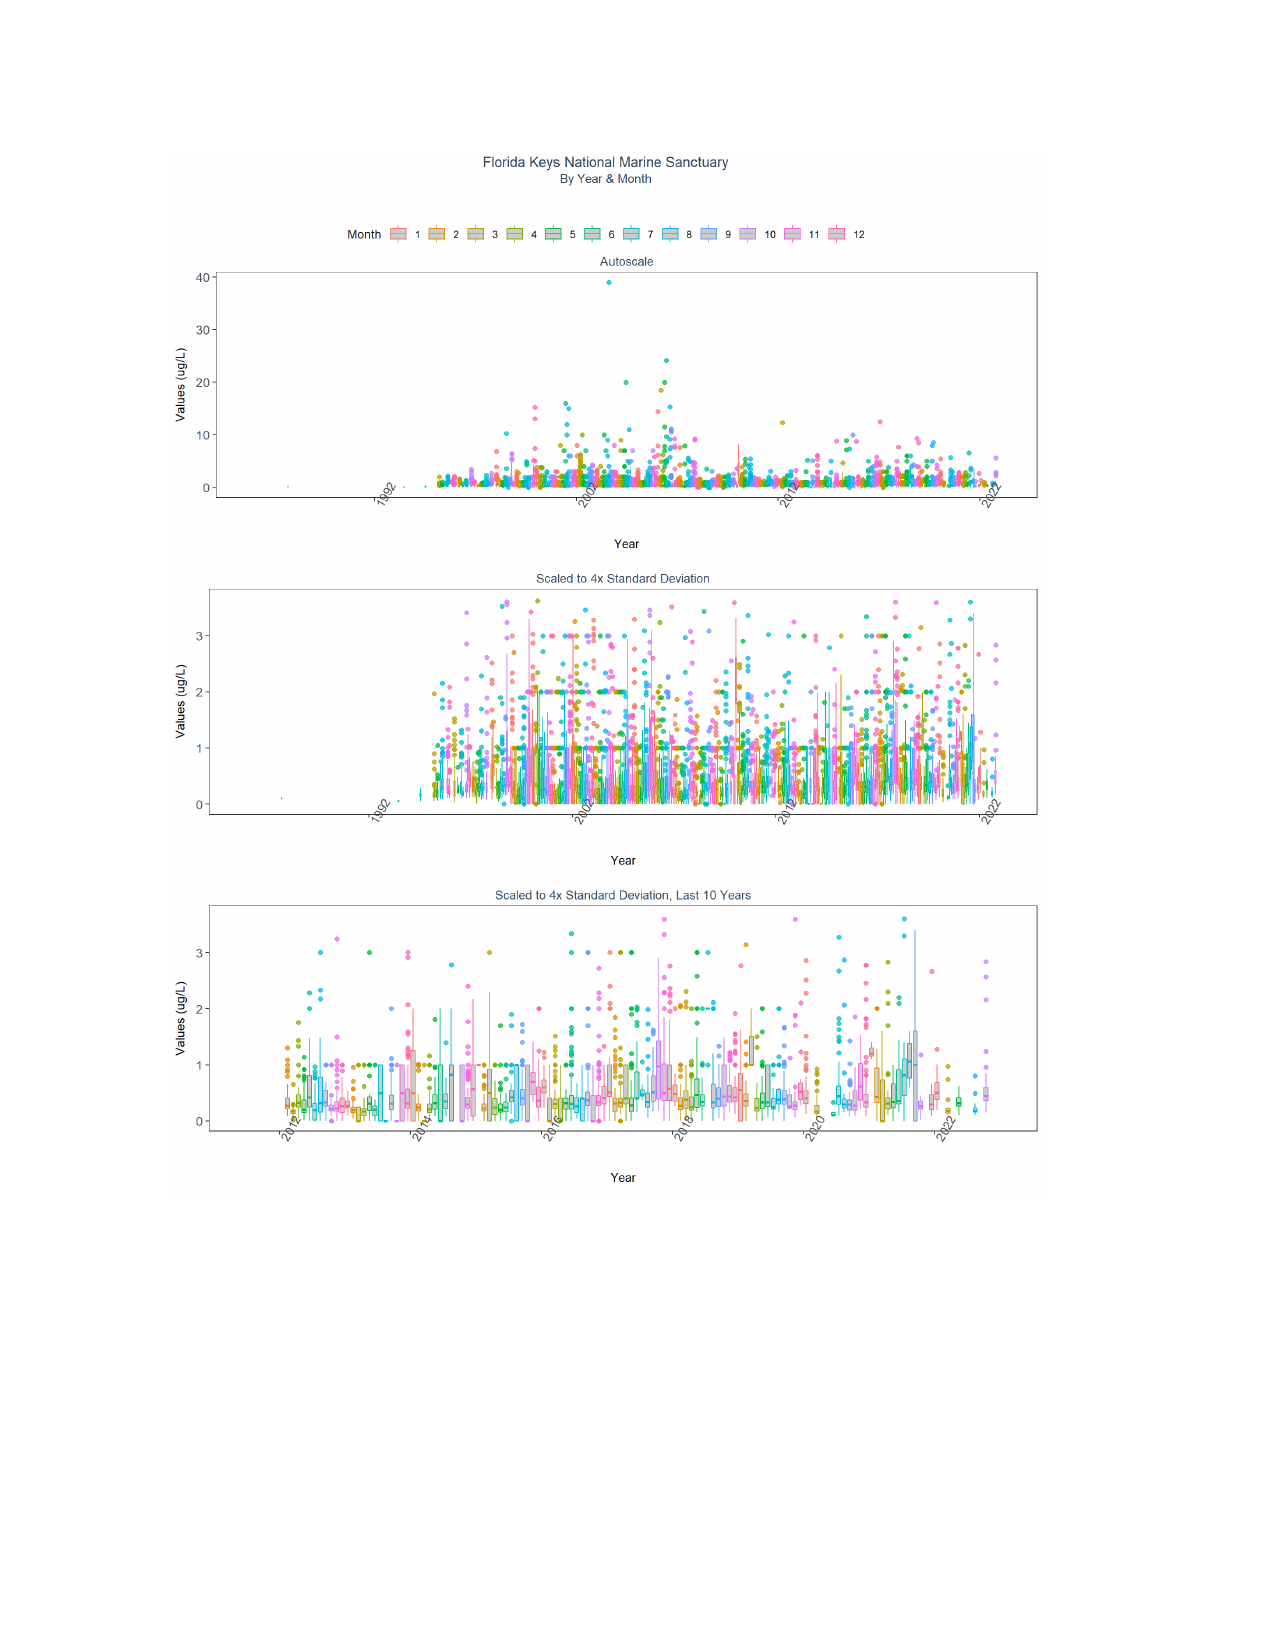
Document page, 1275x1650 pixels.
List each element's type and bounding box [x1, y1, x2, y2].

picture [168, 150, 1044, 1200]
